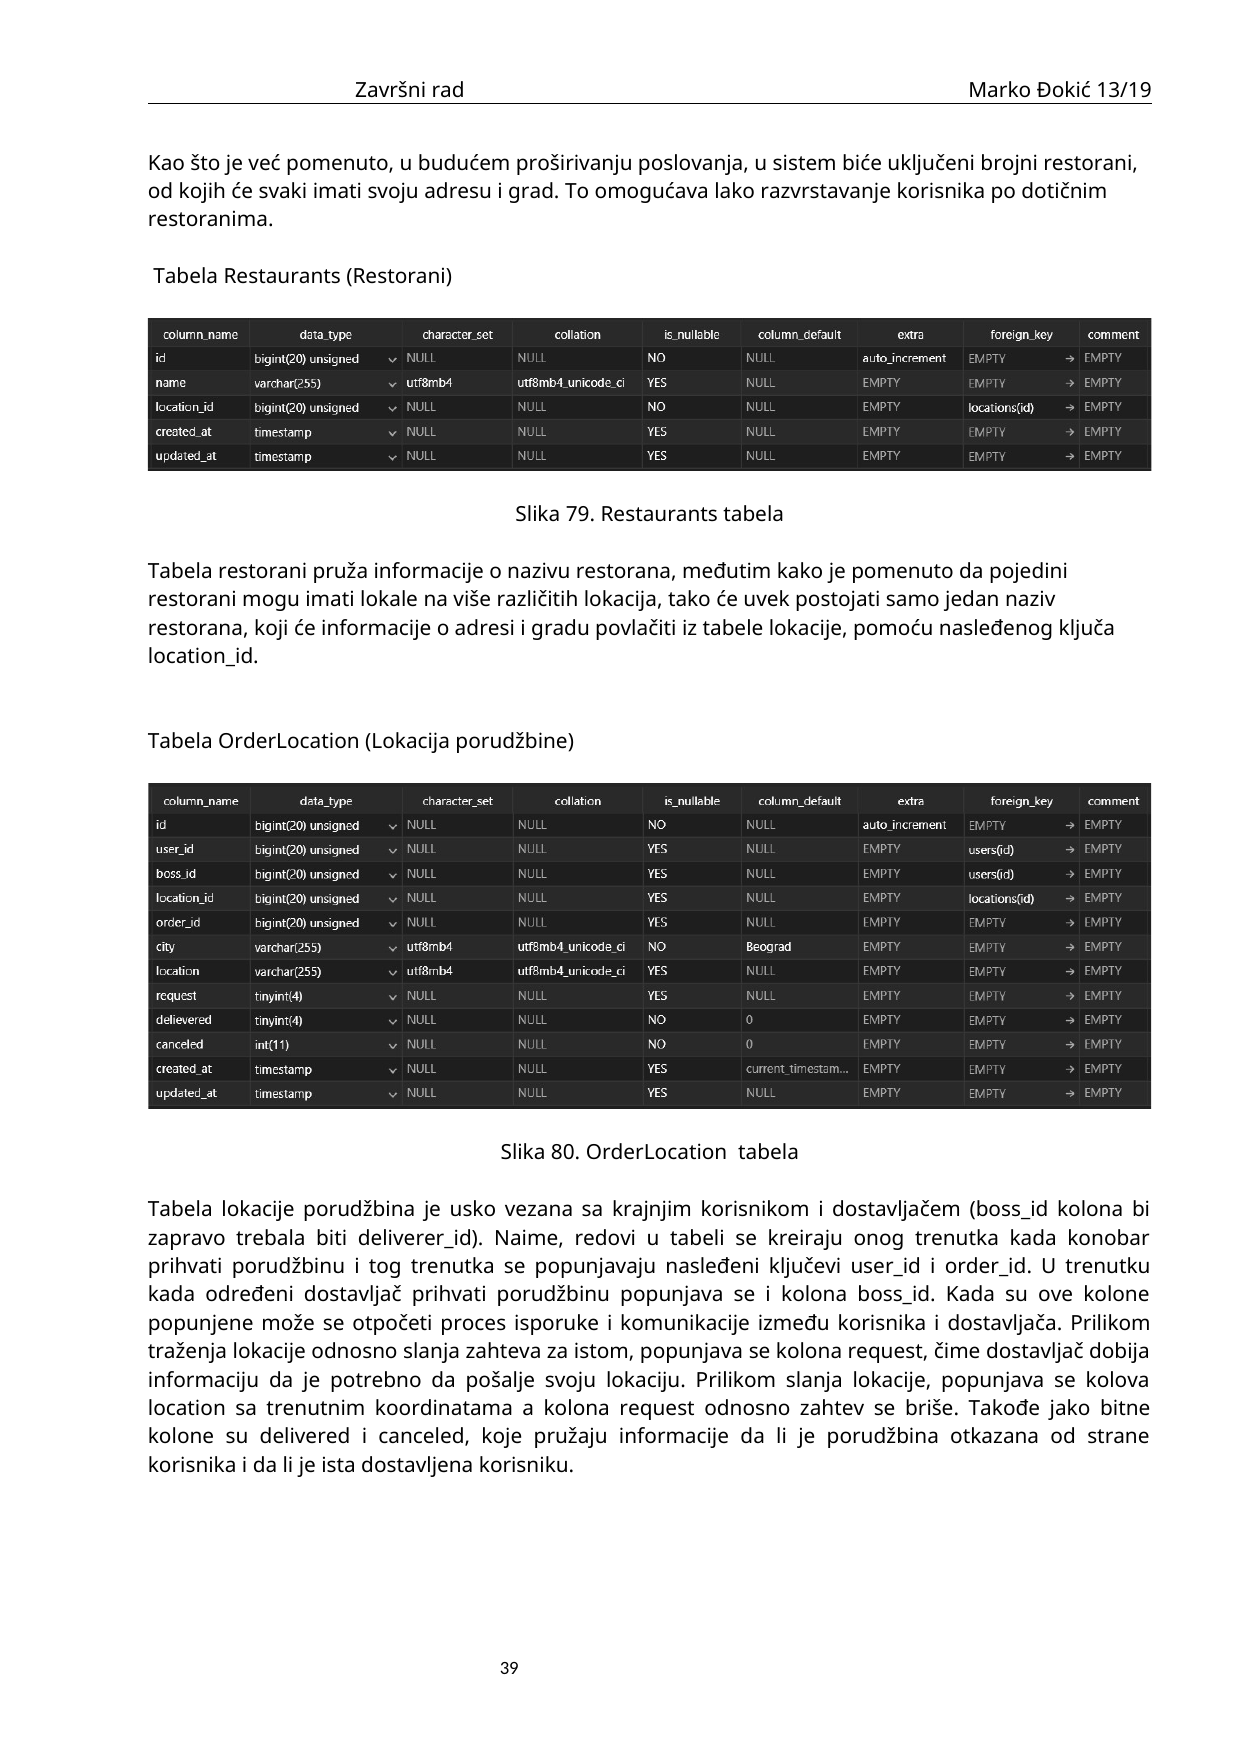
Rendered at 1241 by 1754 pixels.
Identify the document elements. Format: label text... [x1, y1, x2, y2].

text Tabela restorani pruža informacije o nazivu restorana, međutim kako je pomenuto da pojedini restorani mogu imati lokale na više različitih lokacija, tako će uvek postojati samo jedan naziv restorana, koji će informacije o adresi i gradu povlačiti iz tabele lokacije, pomoću nasleđenog ključa location_id. [148, 556, 1152, 670]
text Tabela OrderLocation (Lokacija porudžbine) [148, 727, 1152, 755]
text Kao što je već pomenuto, u budućem proširivanju poslovanja, u sistem biće uključeni brojni restorani, od kojih će svaki imati svoju adresu i grad. To omogućava lako razvrstavanje korisnika po dotičnim restoranima. [148, 148, 1152, 233]
text Slika 79. Restaurants tabela [148, 471, 1152, 528]
text Tabela lokacije porudžbina je usko vezana sa krajnjim korisnikom i dostavljačem (boss_id kolona bi zapravo trebala biti deliverer_id). Naime, redovi u tabeli se kreiraju onog trenutka kada konobar prihvati porudžbinu i tog trenutka se popunjavaju nasleđeni ključevi user_id i order_id. U trenutku kada određeni dostavljač prihvati porudžbinu popunjava se i kolona boss_id. Kada su ove kolone popunjene može se otpočeti proces isporuke i komunikacije između korisnika i dostavljača. Prilikom traženja lokacije odnosno slanja zahteva za istom, popunjava se kolona request, čime dostavljač dobija informaciju da je potrebno da pošalje svoju lokaciju. Prilikom slanja lokacije, popunjava se kolova location sa trenutnim koordinatama a kolona request odnosno zahtev se briše. Takođe jako bitne kolone su delivered i canceled, koje pružaju informacije da li je porudžbina otkazana od strane korisnika i da li je ista dostavljena korisniku. [148, 1194, 1152, 1478]
text Tabela Restaurants (Restorani) [148, 261, 1152, 290]
text Slika 80. OrderLocation tabela [148, 1109, 1152, 1166]
picture [148, 783, 1152, 1109]
picture [147, 318, 1152, 471]
